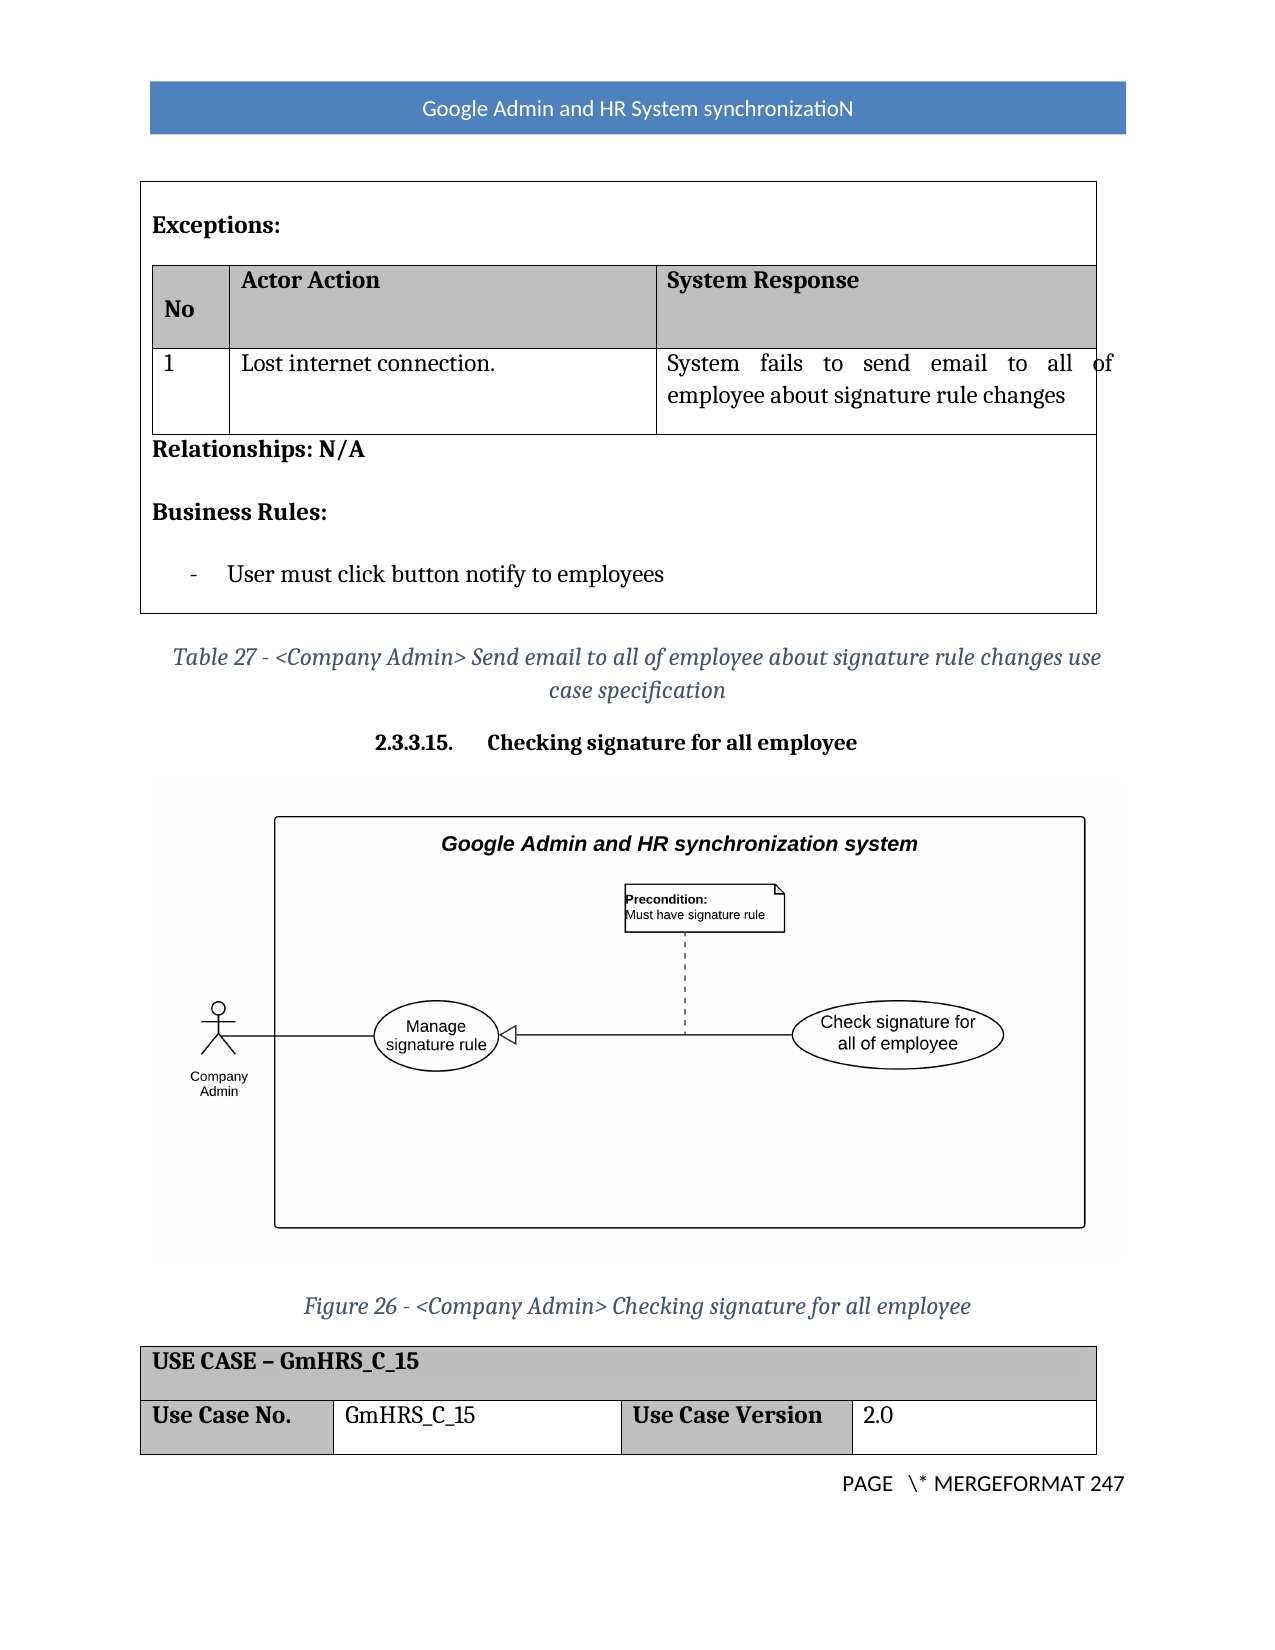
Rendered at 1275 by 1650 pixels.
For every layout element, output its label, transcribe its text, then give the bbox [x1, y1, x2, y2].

table_cell Use Case No. [141, 1401, 333, 1454]
table_cell Use Case Version [622, 1401, 852, 1454]
picture [150, 780, 1125, 1259]
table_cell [141, 182, 1096, 613]
text Table 27 - <Company Admin> Send email to all of employee about signature rule changes use case specification [150, 643, 1125, 704]
table_cell 2.0 [853, 1401, 1096, 1454]
table_cell GmHRS_C_15 [334, 1401, 621, 1454]
table_header USE CASE – GmHRS_C_15 [141, 1347, 1096, 1400]
text Figure 26 - <Company Admin> Checking signature for all employee [150, 1292, 1125, 1321]
subtitle Checking signature for all employee [375, 730, 1125, 756]
